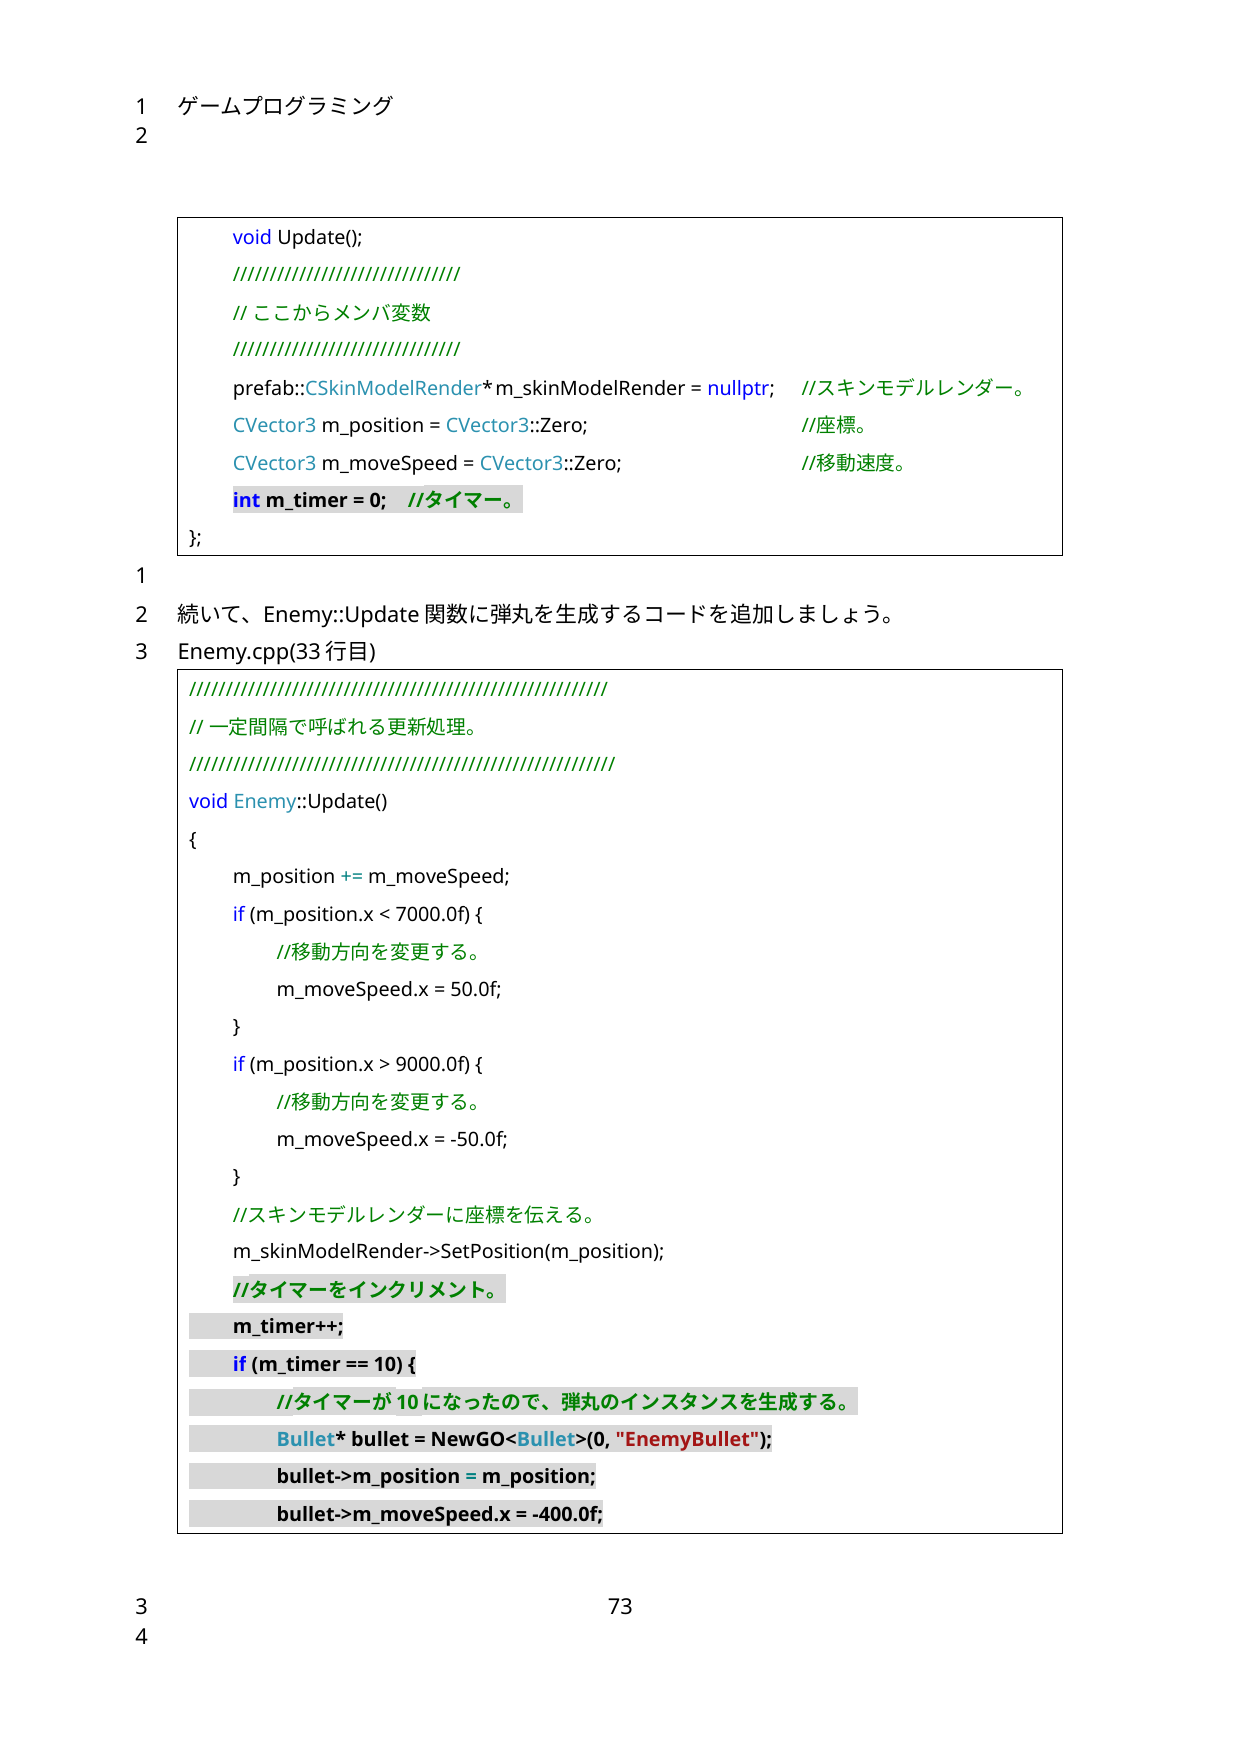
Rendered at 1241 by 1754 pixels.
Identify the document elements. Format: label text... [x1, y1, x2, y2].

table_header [178, 218, 1062, 555]
text 続いて、Enemy::Update関数に弾丸を生成するコードを追加しましょう。 [177, 594, 1063, 631]
text Enemy.cpp(33行目) [177, 631, 1063, 669]
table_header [178, 670, 1062, 1532]
